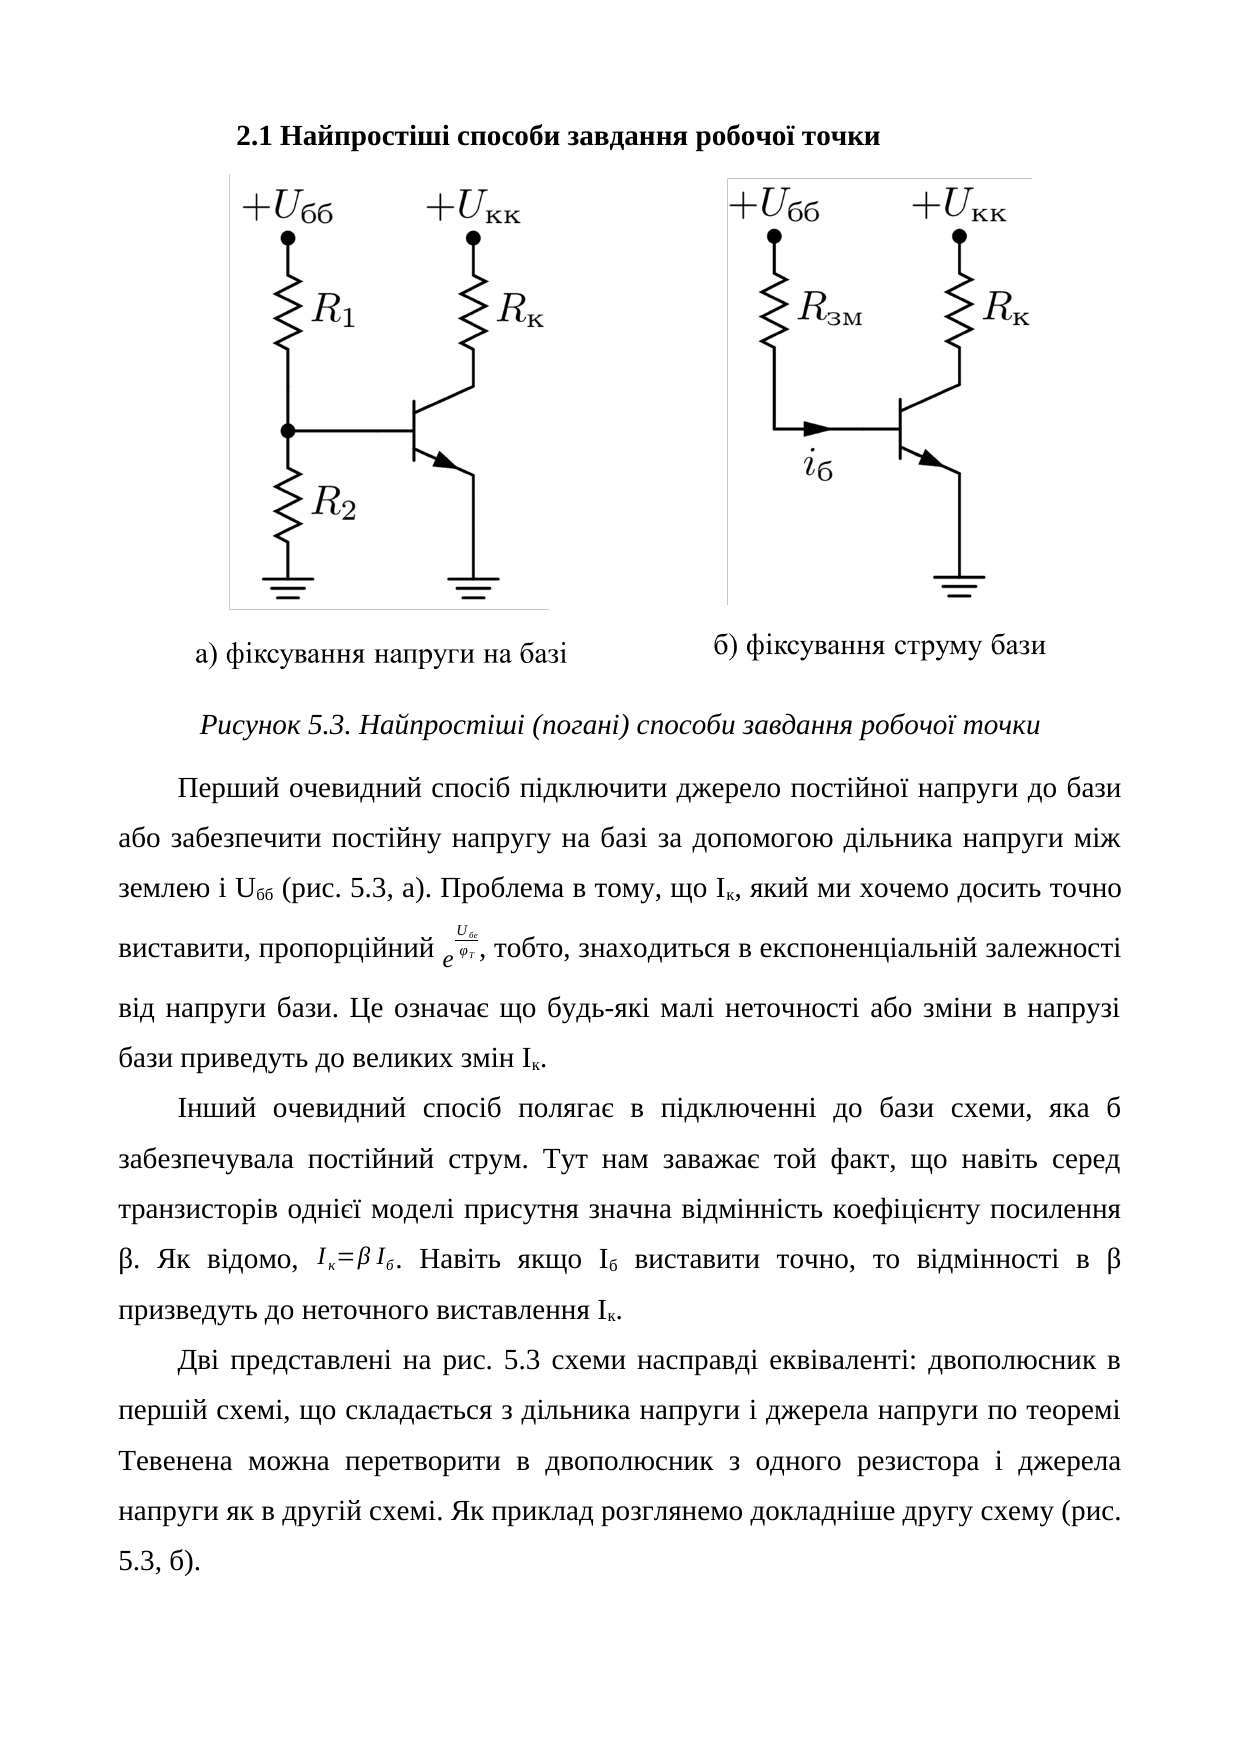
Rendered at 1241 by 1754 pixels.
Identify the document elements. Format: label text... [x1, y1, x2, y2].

picture [177, 174, 1063, 687]
text Рисунок 5.3. Найпростіші (погані) способи завдання робочої точки [118, 707, 1122, 741]
text Перший очевидний спосіб підключити джерело постійної напруги до бази або забезпечити постійну напругу на базі за допомогою дільника напруги між землею і Uбб (рис. 5.3, а). Проблема в тому, що Ік, який ми хочемо досить точно виставити, пропорційний , тобто, знаходиться в експоненціальній залежності від напруги бази. Це означає що будь-які малі неточності або зміни в напрузі бази приведуть до великих змін Ік. [118, 770, 1122, 1074]
text Дві представлені на рис. 5.3 схеми насправді еквіваленті: двополюсник в першій схемі, що складається з дільника напруги і джерела напруги по теоремі Тевенена можна перетворити в двополюсник з одного резистора і джерела напруги як в другій схемі. Як приклад розглянемо докладніше другу схему (рис. 5.3, б). [118, 1342, 1122, 1577]
text Інший очевидний спосіб полягає в підключенні до бази схеми, яка б забезпечувала постійний струм. Тут нам заважає той факт, що навіть серед транзисторів однієї моделі присутня значна відмінність коефіцієнту посилення β. Як відомо, . Навіть якщо Іб виставити точно, то відмінності в β призведуть до неточного виставлення Ік. [118, 1091, 1122, 1325]
text 2.1 Найпростіші способи завдання робочої точки [118, 118, 1122, 152]
